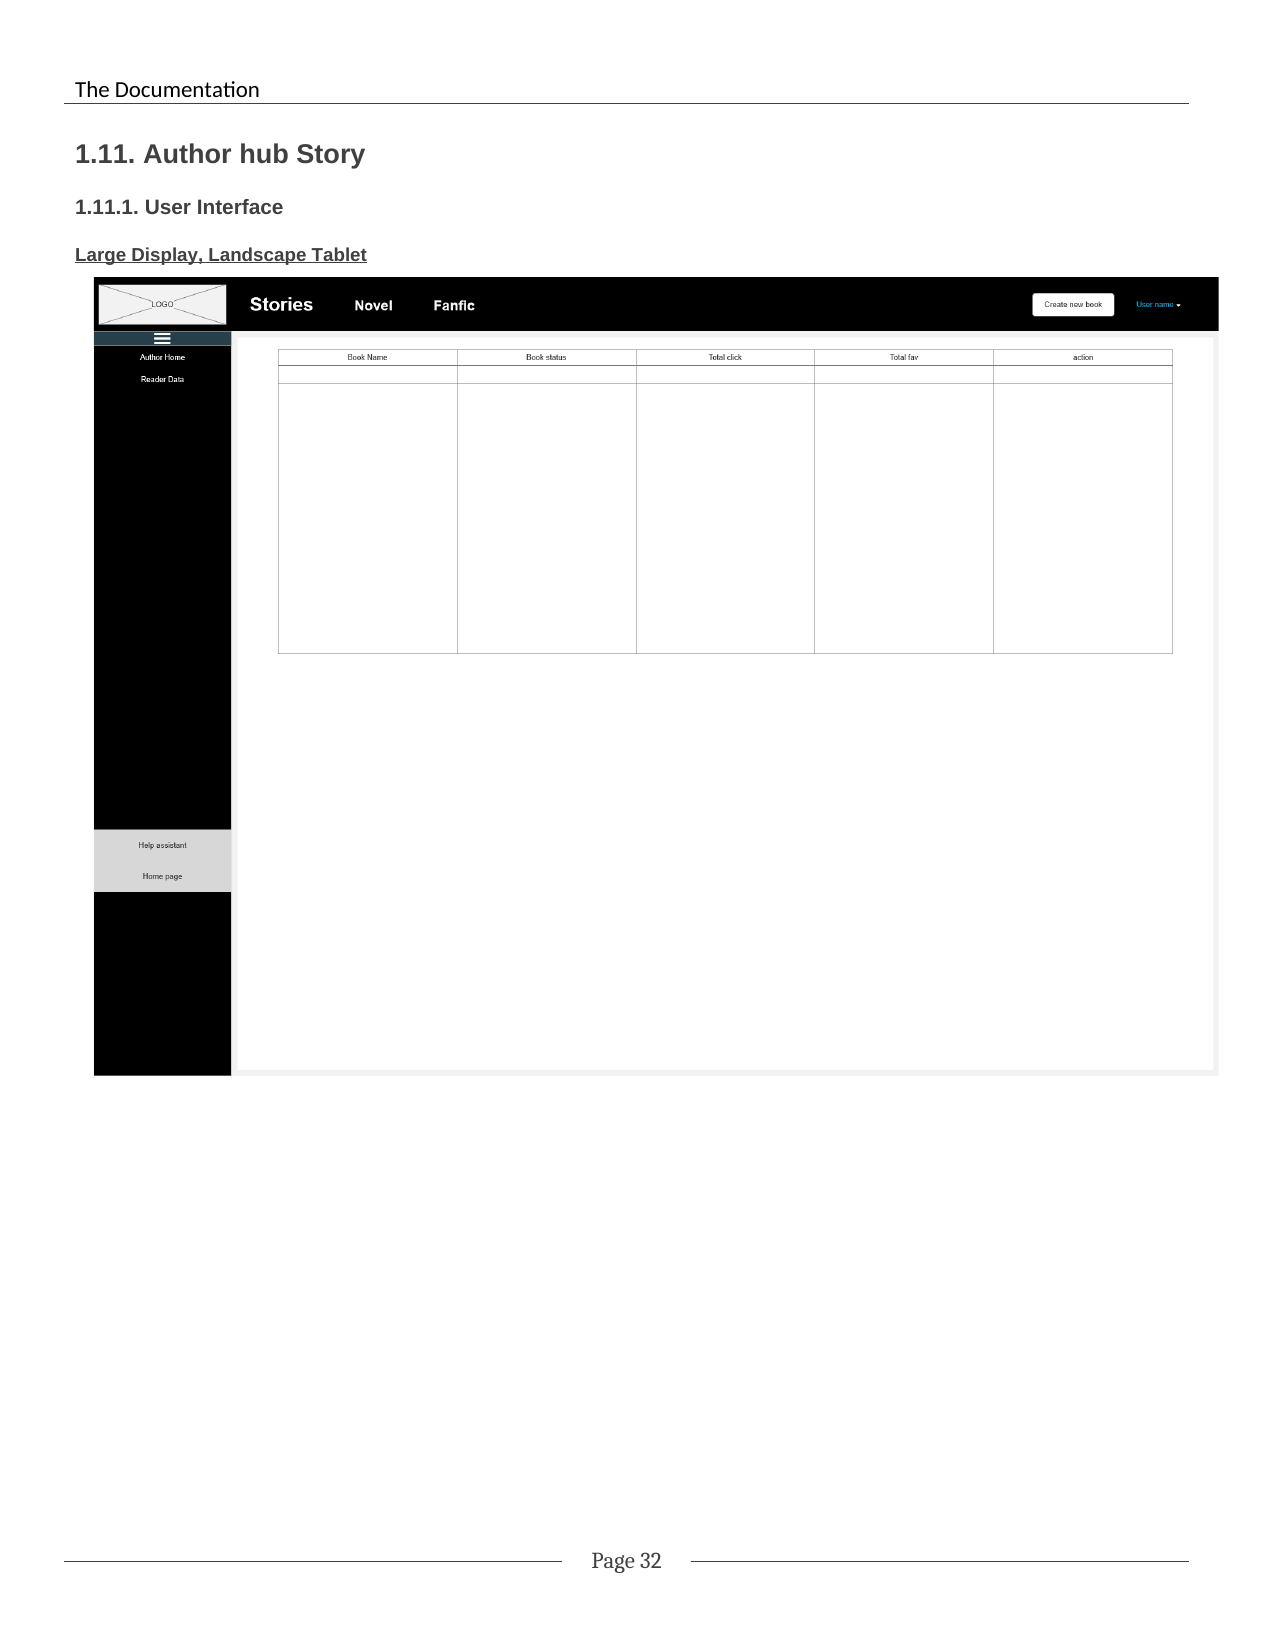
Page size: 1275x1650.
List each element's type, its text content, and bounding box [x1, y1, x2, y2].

subtitle Author hub Story [75, 138, 1200, 169]
subtitle Large Display, Landscape Tablet [75, 243, 1200, 265]
subtitle User Interface [75, 194, 1200, 218]
